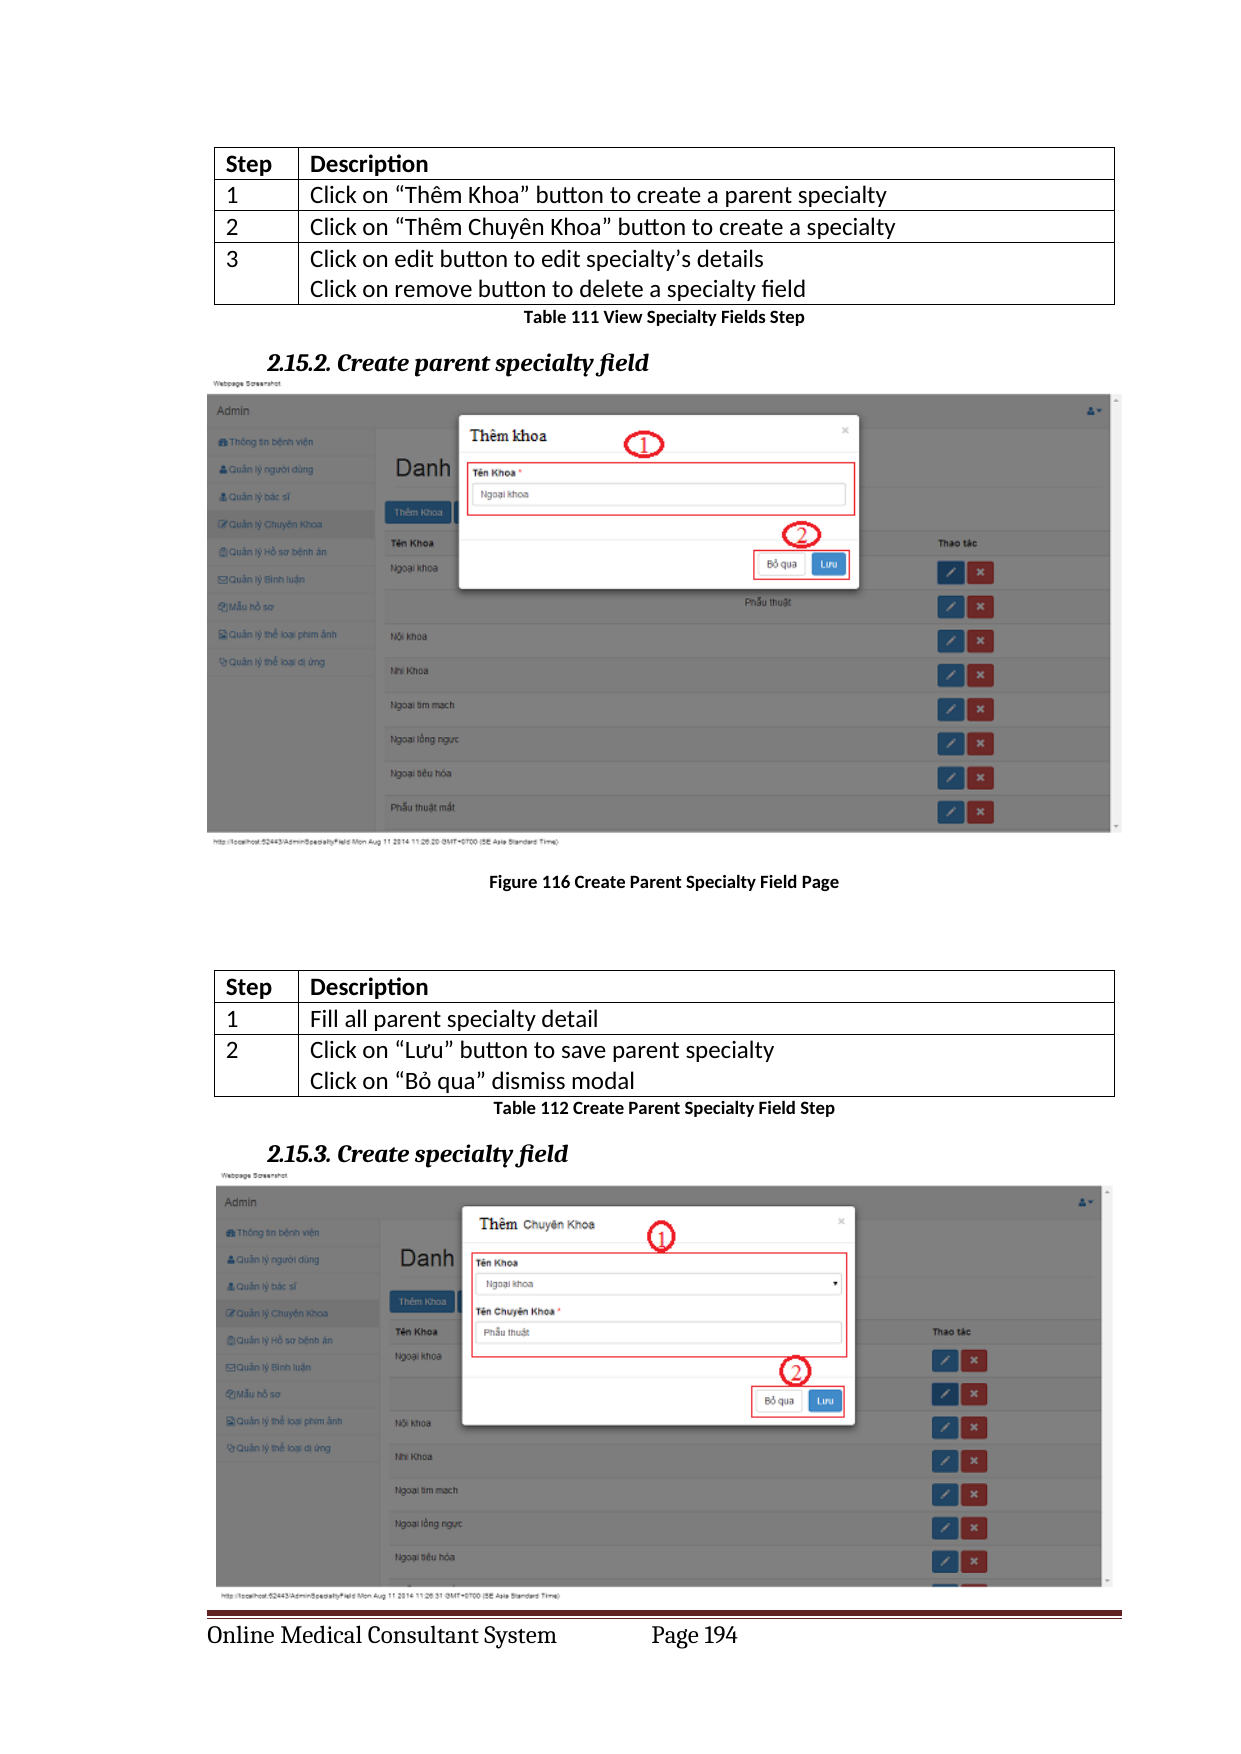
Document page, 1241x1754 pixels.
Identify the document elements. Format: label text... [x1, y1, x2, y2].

picture [207, 381, 1122, 846]
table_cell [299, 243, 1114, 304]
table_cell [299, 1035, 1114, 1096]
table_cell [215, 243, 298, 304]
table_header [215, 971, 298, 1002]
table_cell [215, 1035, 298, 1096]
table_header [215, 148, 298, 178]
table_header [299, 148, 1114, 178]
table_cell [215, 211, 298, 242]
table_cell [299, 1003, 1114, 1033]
subtitle Create parent specialty field [267, 348, 1122, 377]
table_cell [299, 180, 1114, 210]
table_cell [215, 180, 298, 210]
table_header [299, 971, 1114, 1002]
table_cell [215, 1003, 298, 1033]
subtitle Create specialty field [267, 1140, 1122, 1169]
picture [216, 1173, 1113, 1600]
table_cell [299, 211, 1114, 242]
